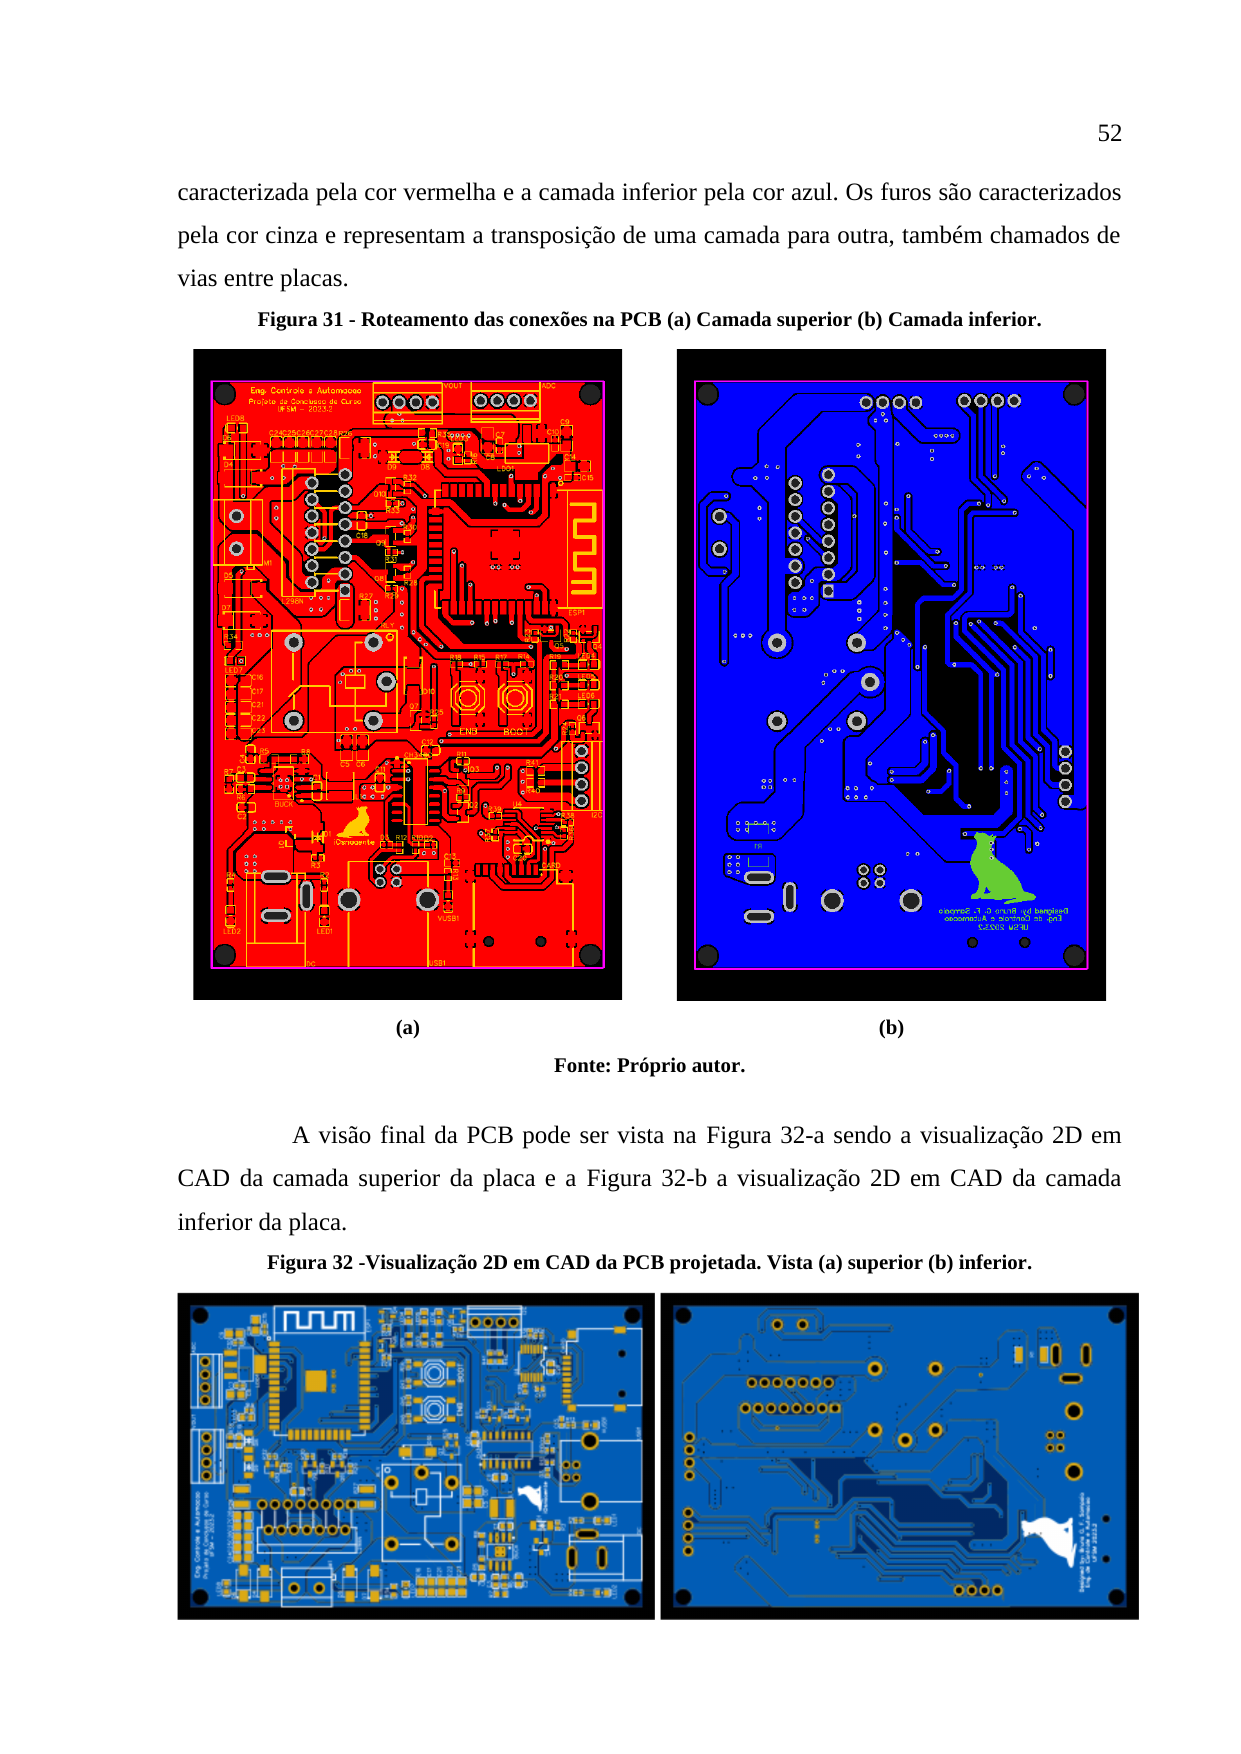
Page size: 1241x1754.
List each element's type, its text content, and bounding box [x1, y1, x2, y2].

table_header [650, 1293, 1133, 1634]
text A visão final da PCB pode ser vista na Figura 32-a sendo a visualização 2D em CAD da camada superior da placa e a Figura 32-b a visualização 2D em CAD da camada inferior da placa. [177, 1120, 1122, 1235]
table_header [166, 1293, 649, 1634]
table_cell (a) [166, 1015, 649, 1053]
table_cell (b) [650, 1015, 1133, 1053]
text Figura 32 -Visualização 2D em CAD da PCB projetada. Vista (a) superior (b) inferior. [177, 1250, 1122, 1274]
table_header [166, 350, 649, 1015]
text Fonte: Próprio autor. [177, 1053, 1122, 1077]
text Figura 31 - Roteamento das conexões na PCB (a) Camada superior (b) Camada inferior. [177, 307, 1122, 331]
picture [676, 349, 1107, 1001]
table_header [650, 350, 1133, 1015]
picture [193, 349, 623, 1000]
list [177, 177, 1122, 292]
picture [178, 1293, 654, 1619]
picture [661, 1293, 1138, 1619]
